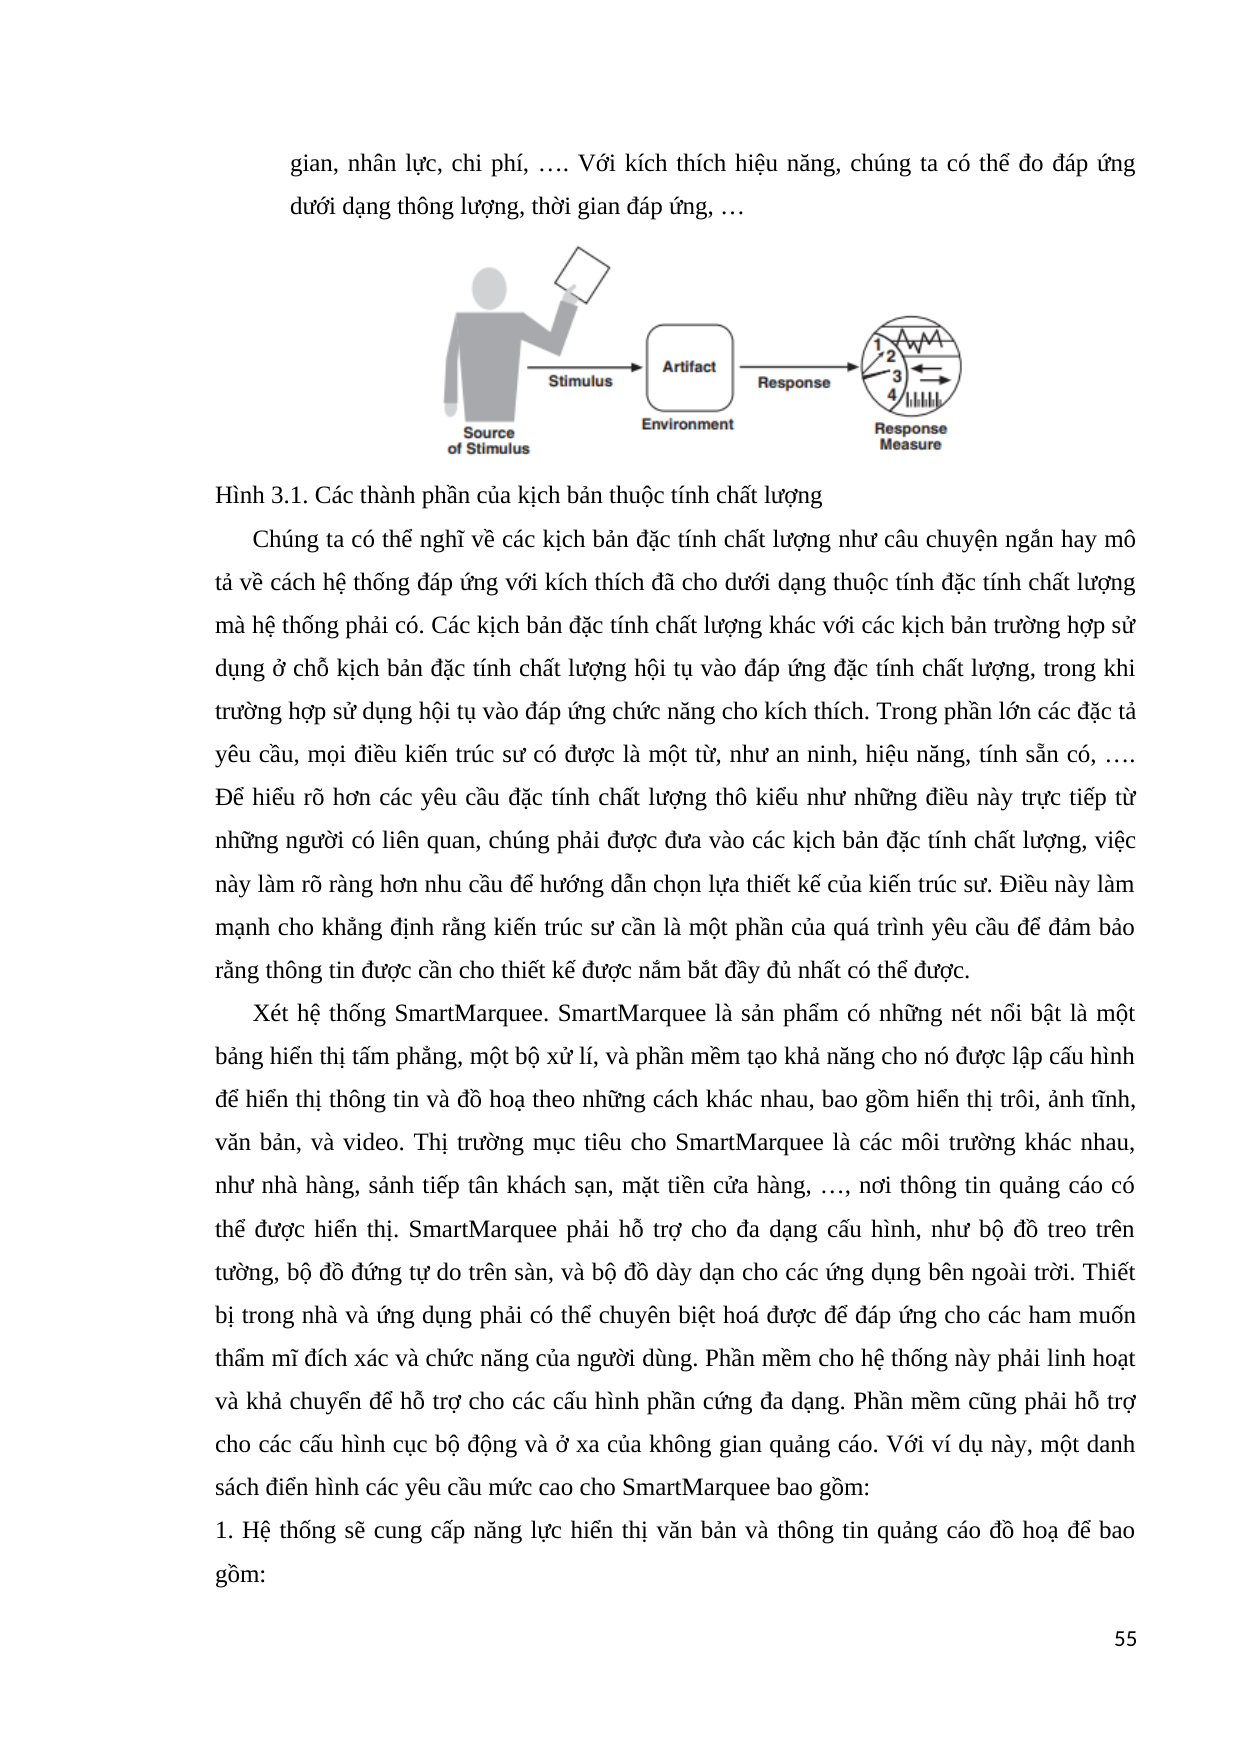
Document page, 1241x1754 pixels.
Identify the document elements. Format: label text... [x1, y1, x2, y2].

picture [373, 233, 979, 467]
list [252, 148, 1137, 219]
text Chúng ta có thể nghĩ về các kịch bản đặc tính chất lượng như câu chuyện ngắn hay mô tả về cách hệ thống đáp ứng với kích thích đã cho dưới dạng thuộc tính đặc tính chất lượng mà hệ thống phải có. Các kịch bản đặc tính chất lượng khác với các kịch bản trường hợp sử dụng ở chỗ kịch bản đặc tính chất lượng hội tụ vào đáp ứng đặc tính chất lượng, trong khi trường hợp sử dụng hội tụ vào đáp ứng chức năng cho kích thích. Trong phần lớn các đặc tả yêu cầu, mọi điều kiến trúc sư có được là một từ, như an ninh, hiệu năng, tính sẵn có, …. Để hiểu rõ hơn các yêu cầu đặc tính chất lượng thô kiểu như những điều này trực tiếp từ những người có liên quan, chúng phải được đưa vào các kịch bản đặc tính chất lượng, việc này làm rõ ràng hơn nhu cầu để hướng dẫn chọn lựa thiết kế của kiến trúc sư. Điều này làm mạnh cho khẳng định rằng kiến trúc sư cần là một phần của quá trình yêu cầu để đảm bảo rằng thông tin được cần cho thiết kế được nắm bắt đầy đủ nhất có thể được. [215, 524, 1137, 984]
text Hình 3.1. Các thành phần của kịch bản thuộc tính chất lượng [215, 481, 1137, 509]
text Xét hệ thống SmartMarquee. SmartMarquee là sản phẩm có những nét nổi bật là một bảng hiển thị tấm phẳng, một bộ xử lí, và phần mềm tạo khả năng cho nó được lập cấu hình để hiển thị thông tin và đồ hoạ theo những cách khác nhau, bao gồm hiển thị trôi, ảnh tĩnh, văn bản, và video. Thị trường mục tiêu cho SmartMarquee là các môi trường khác nhau, như nhà hàng, sảnh tiếp tân khách sạn, mặt tiền cửa hàng, …, nơi thông tin quảng cáo có thể được hiển thị. SmartMarquee phải hỗ trợ cho đa dạng cấu hình, như bộ đồ treo trên tường, bộ đồ đứng tự do trên sàn, và bộ đồ dày dạn cho các ứng dụng bên ngoài trời. Thiết bị trong nhà và ứng dụng phải có thể chuyên biệt hoá được để đáp ứng cho các ham muốn thẩm mĩ đích xác và chức năng của người dùng. Phần mềm cho hệ thống này phải linh hoạt và khả chuyển để hỗ trợ cho các cấu hình phần cứng đa dạng. Phần mềm cũng phải hỗ trợ cho các cấu hình cục bộ động và ở xa của không gian quảng cáo. Với ví dụ này, một danh sách điển hình các yêu cầu mức cao cho SmartMarquee bao gồm: [215, 998, 1137, 1501]
text 1. Hệ thống sẽ cung cấp năng lực hiển thị văn bản và thông tin quảng cáo đồ hoạ để bao gồm: [215, 1516, 1137, 1587]
